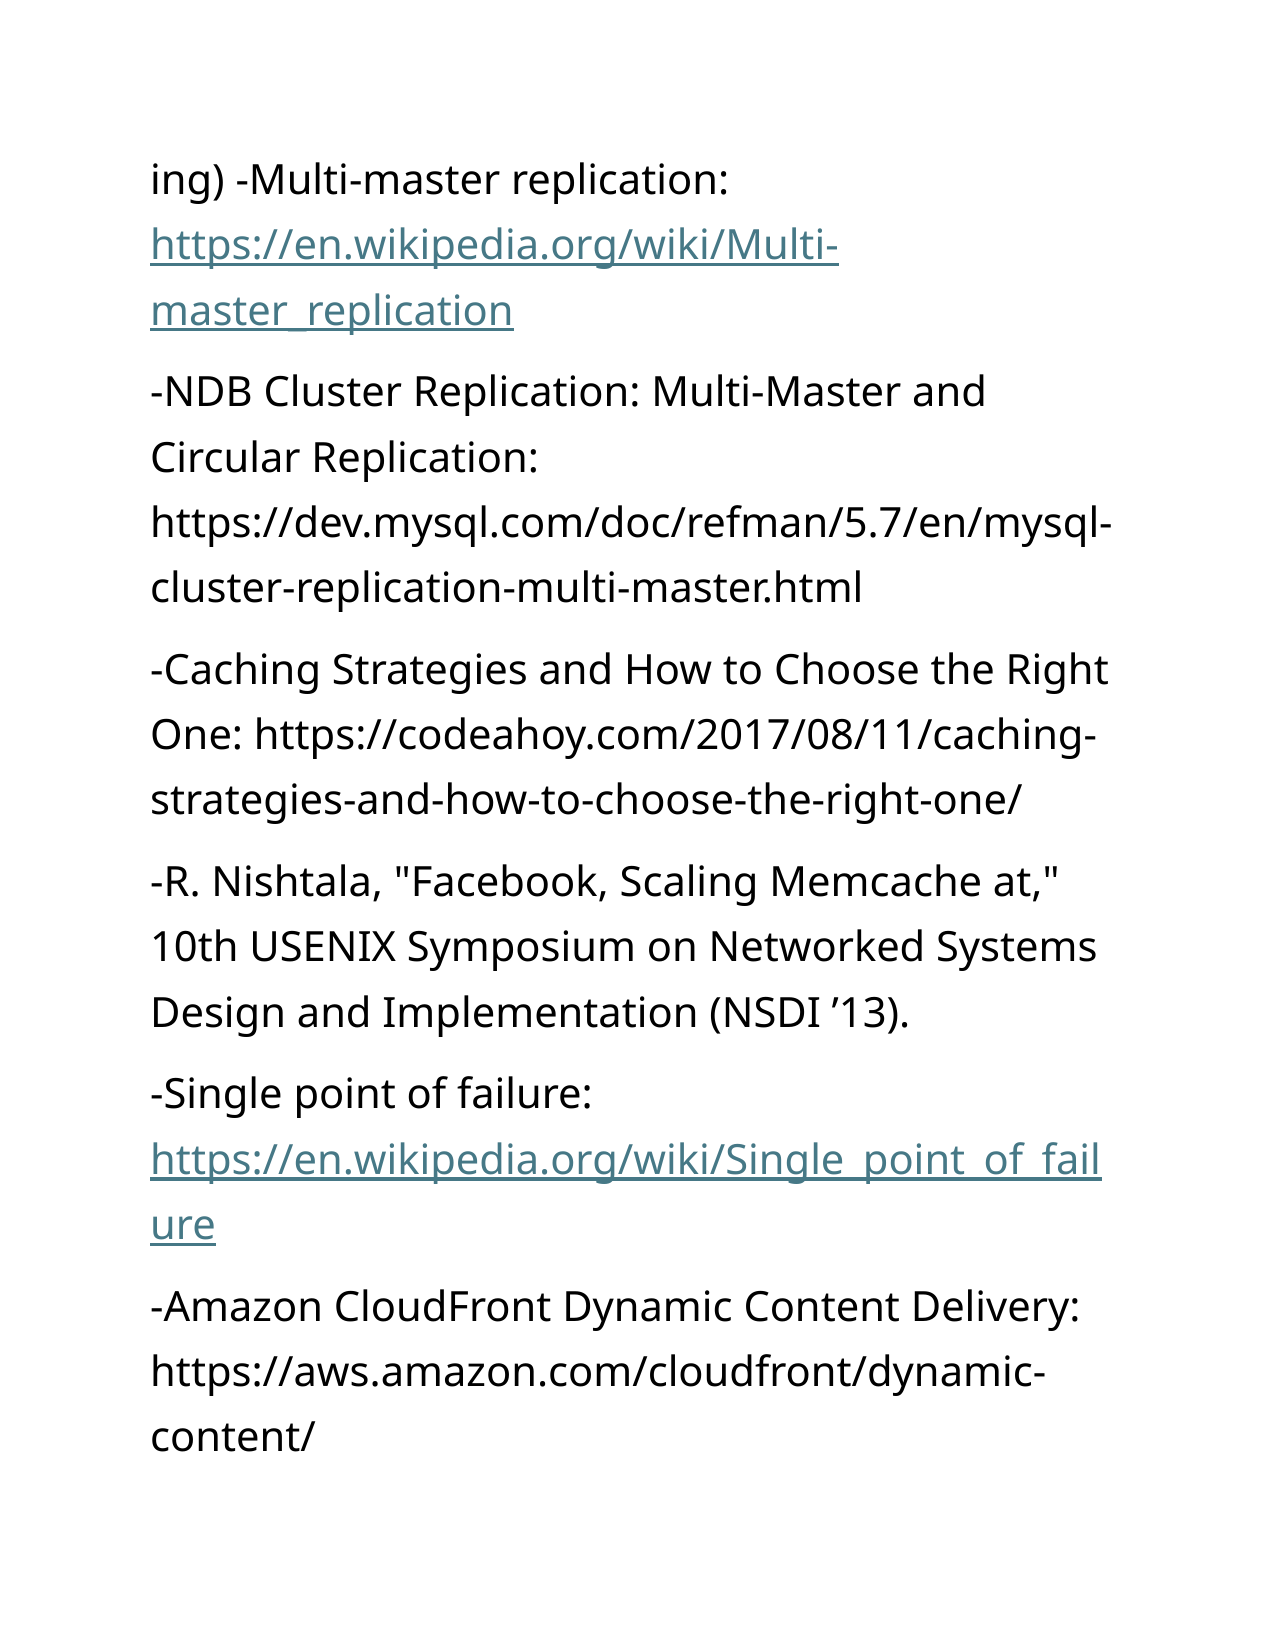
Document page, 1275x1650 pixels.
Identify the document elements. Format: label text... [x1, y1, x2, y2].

text -NDB Cluster Replication: Multi-Master and Circular Replication: https://dev.mysql.com/doc/refman/5.7/en/mysql-cluster-replication-multi-master.html [150, 362, 1125, 615]
text -Single point of failure: https://en.wikipedia.org/wiki/Single_point_of_failure [150, 1064, 1125, 1252]
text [150, 150, 1125, 337]
text -R. Nishtala, "Facebook, Scaling Memcache at," 10th USENIX Symposium on Networked Systems Design and Implementation (NSDI ’13). [150, 852, 1125, 1039]
text -Caching Strategies and How to Choose the Right One: https://codeahoy.com/2017/08/11/caching-strategies-and-how-to-choose-the-right-one/ [150, 640, 1125, 827]
text -Amazon CloudFront Dynamic Content Delivery: https://aws.amazon.com/cloudfront/dynamic-content/ [150, 1277, 1125, 1464]
